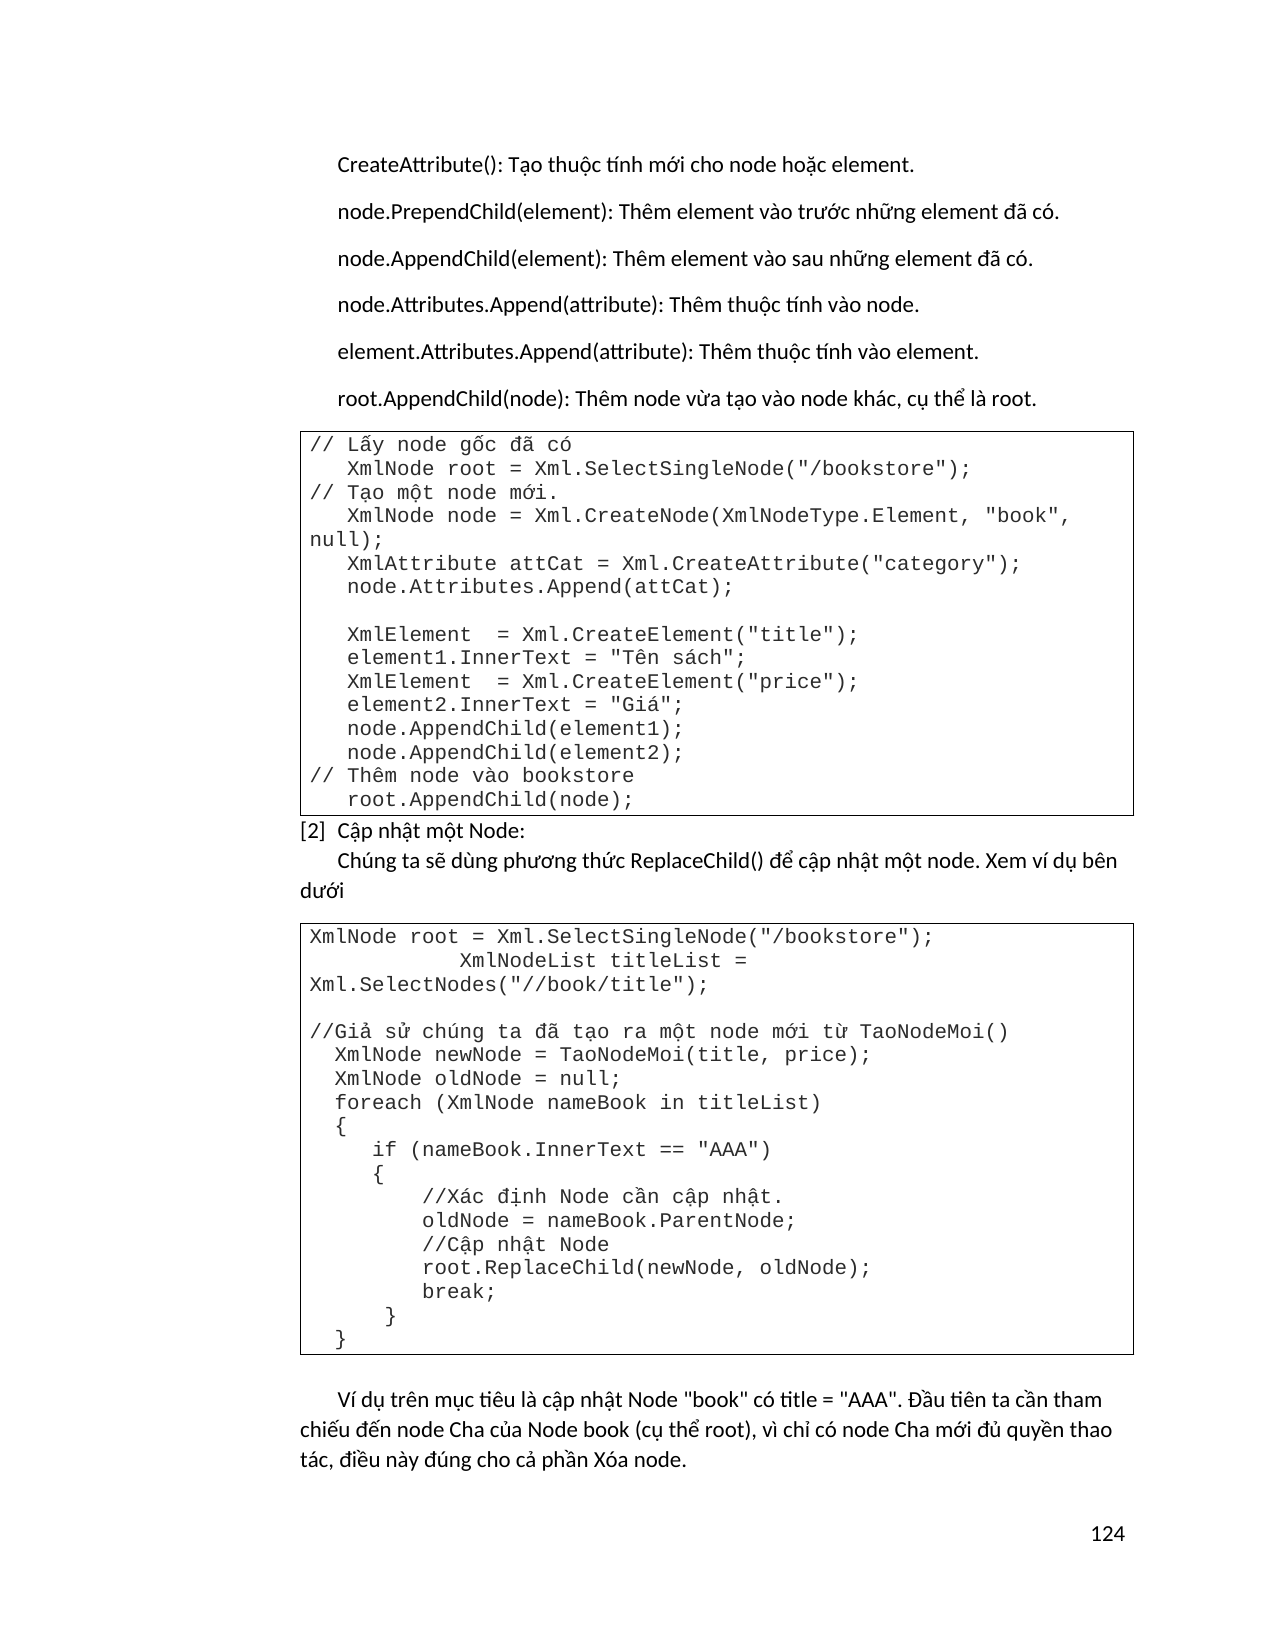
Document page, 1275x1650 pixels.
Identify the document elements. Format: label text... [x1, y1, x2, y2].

text node.AppendChild(element): Thêm element vào sau những element đã có. [300, 244, 1125, 272]
text element.Attributes.Append(attribute): Thêm thuộc tính vào element. [300, 337, 1125, 366]
text root.AppendChild(node): Thêm node vừa tạo vào node khác, cụ thể là root. [300, 384, 1125, 412]
text node.Attributes.Append(attribute): Thêm thuộc tính vào node. [300, 291, 1125, 319]
text node.PrependChild(element): Thêm element vào trước những element đã có. [300, 197, 1125, 225]
list Chúng ta sẽ dùng phương thức ReplaceChild() để cập nhật một node. Xem ví dụ bên dưới [300, 846, 1125, 904]
list Ví dụ trên mục tiêu là cập nhật Node "book" có title = "AAA". Đầu tiên ta cần tham chiếu đến node Cha của Node book (cụ thể root), vì chỉ có node Cha mới đủ quyền thao tác, điều này đúng cho cả phần Xóa node. [300, 1385, 1125, 1474]
text // Lấy node gốc đã có XmlNode root = Xml.SelectSingleNode("/bookstore"); // Tạo một node mới. XmlNode node = Xml.CreateNode(XmlNodeType.Element, "book", null); XmlAttribute attCat = Xml.CreateAttribute("category"); node.Attributes.Append(attCat); XmlElement = Xml.CreateElement("title"); element1.InnerText = "Tên sách"; XmlElement = Xml.CreateElement("price"); element2.InnerText = "Giá"; node.AppendChild(element1); node.AppendChild(element2); // Thêm node vào bookstore root.AppendChild(node); [301, 432, 1133, 815]
list Cập nhật một Node: [300, 816, 1125, 844]
text XmlNode root = Xml.SelectSingleNode("/bookstore"); XmlNodeList titleList = Xml.SelectNodes("//book/title"); //Giả sử chúng ta đã tạo ra một node mới từ TaoNodeMoi() XmlNode newNode = TaoNodeMoi(title, price); XmlNode oldNode = null; foreach (XmlNode nameBook in titleList) { if (nameBook.InnerText == "AAA") { //Xác định Node cần cập nhật. oldNode = nameBook.ParentNode; //Cập nhật Node root.ReplaceChild(newNode, oldNode); break; } } [301, 924, 1133, 1354]
text CreateAttribute(): Tạo thuộc tính mới cho node hoặc element. [300, 150, 1125, 178]
